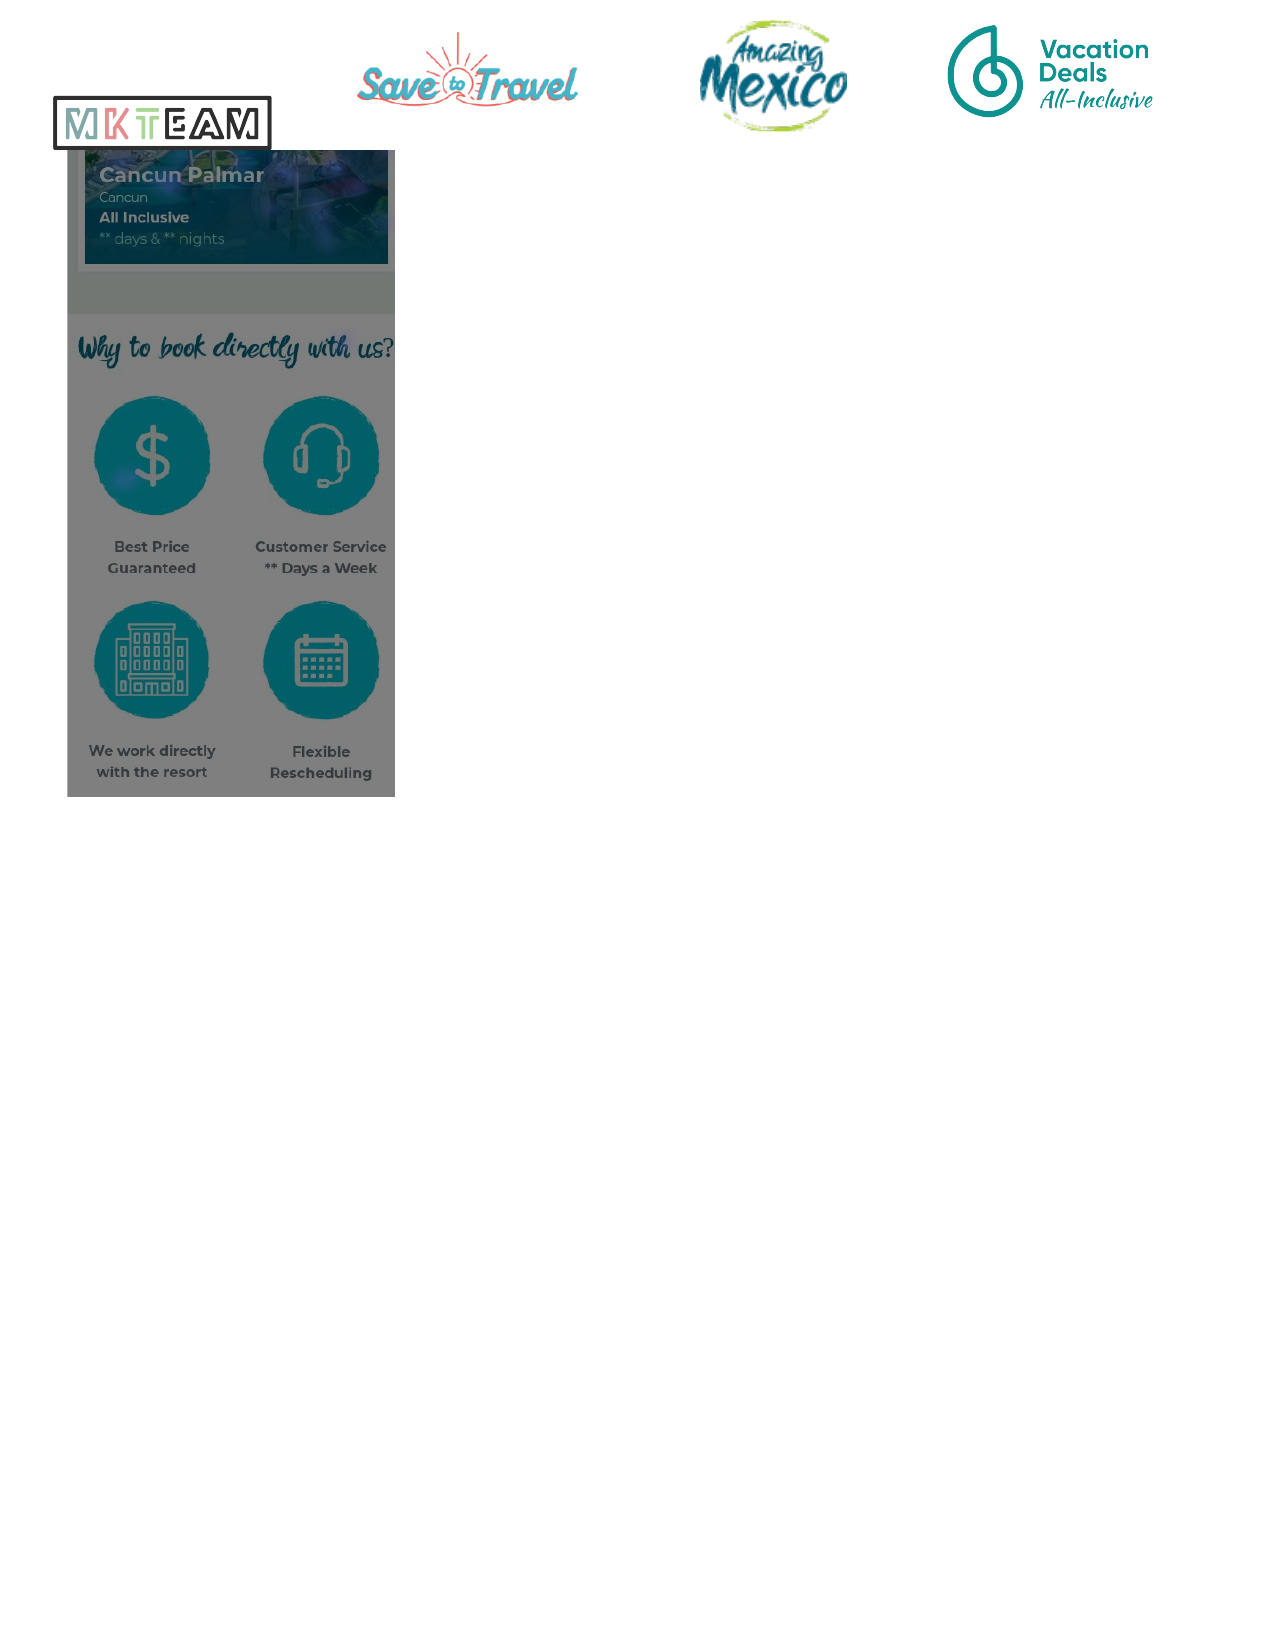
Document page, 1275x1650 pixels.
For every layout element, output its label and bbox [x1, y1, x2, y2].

picture [700, 20, 847, 132]
picture [46, 87, 395, 797]
picture [939, 21, 1158, 119]
picture [350, 28, 583, 113]
